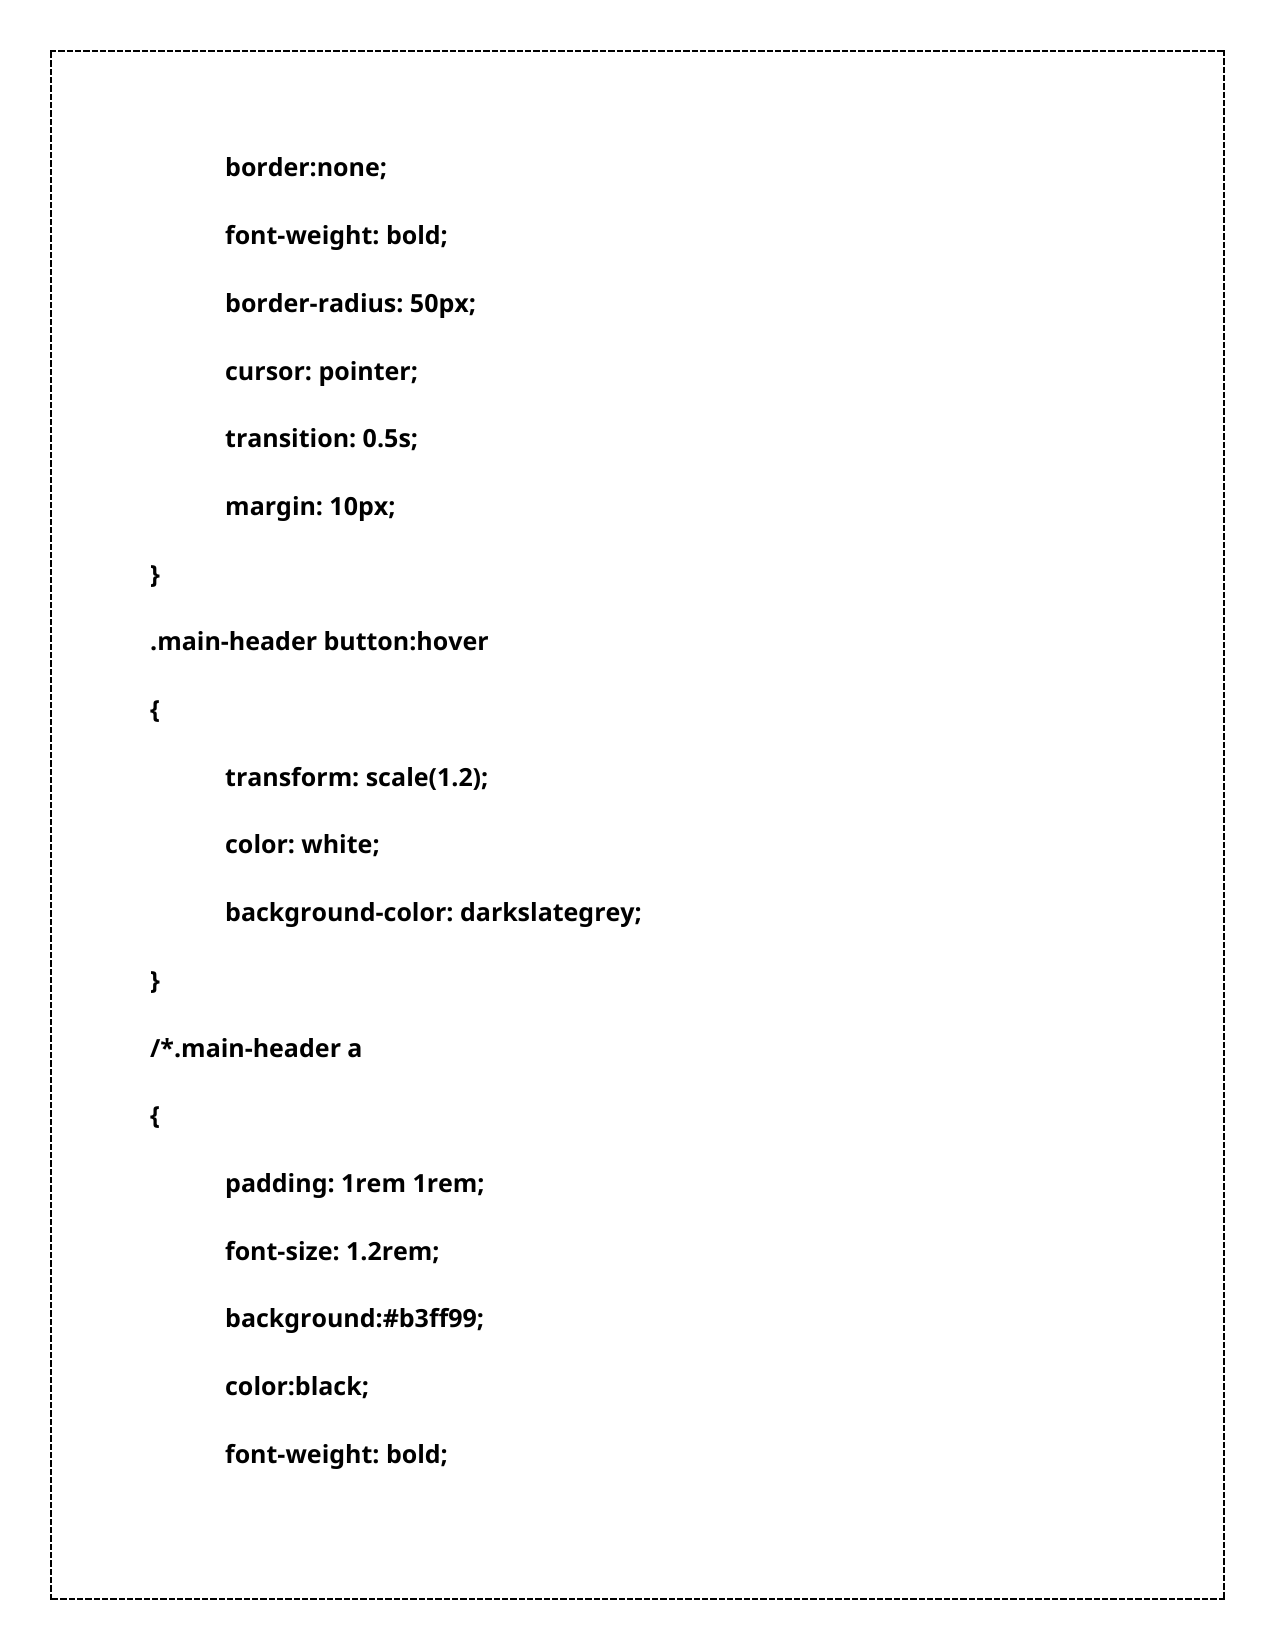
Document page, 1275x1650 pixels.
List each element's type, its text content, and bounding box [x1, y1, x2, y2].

text { [150, 692, 1125, 726]
text border-radius: 50px; [150, 285, 1125, 319]
text background:#b3ff99; [150, 1301, 1125, 1335]
text font-size: 1.2rem; [150, 1233, 1125, 1267]
text font-weight: bold; [150, 1436, 1125, 1471]
text transform: scale(1.2); [150, 759, 1125, 793]
text border:none; [150, 150, 1125, 184]
text color: white; [150, 827, 1125, 861]
text transition: 0.5s; [150, 421, 1125, 455]
text } [150, 556, 1125, 590]
text { [150, 1098, 1125, 1132]
text background-color: darkslategrey; [150, 895, 1125, 929]
text font-weight: bold; [150, 218, 1125, 252]
text color:black; [150, 1369, 1125, 1403]
text .main-header button:hover [150, 624, 1125, 658]
text } [150, 962, 1125, 997]
text /*.main-header a [150, 1030, 1125, 1064]
text cursor: pointer; [150, 353, 1125, 387]
text margin: 10px; [150, 488, 1125, 523]
text padding: 1rem 1rem; [150, 1166, 1125, 1200]
